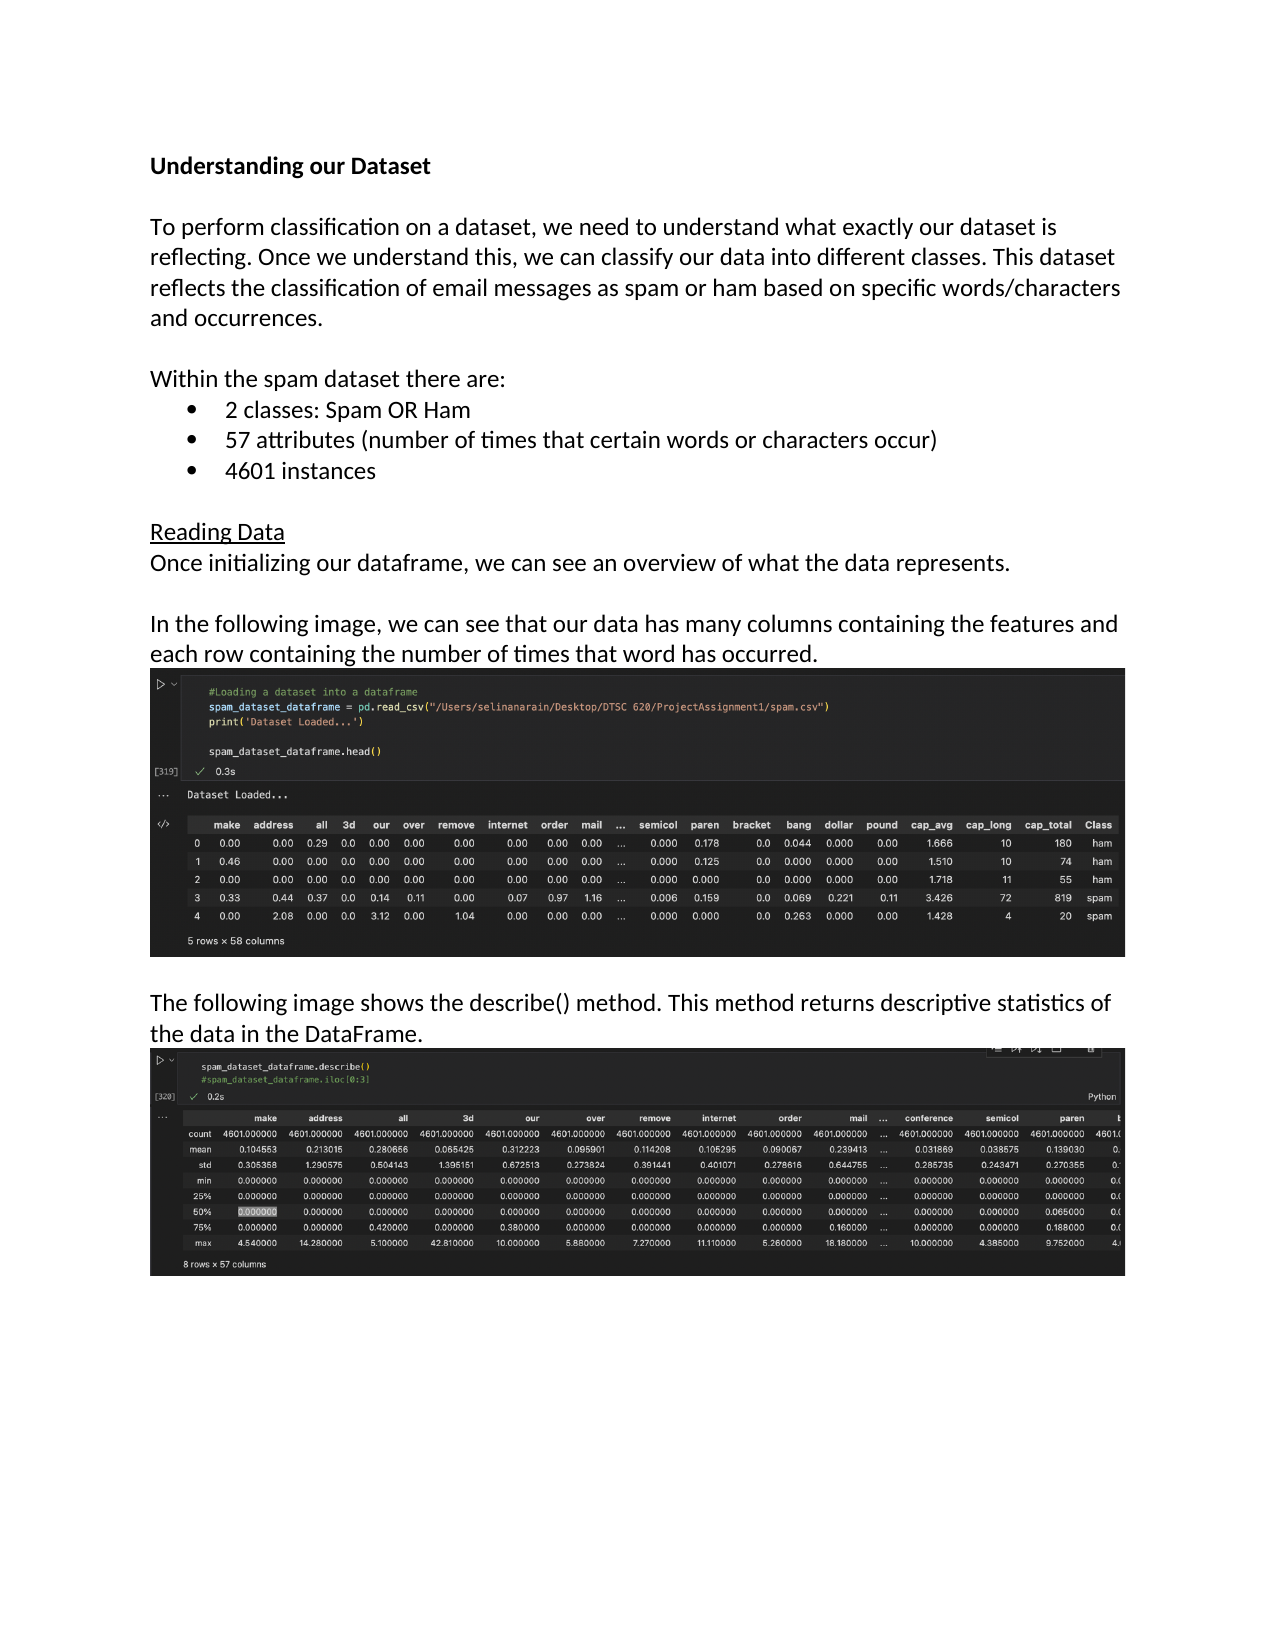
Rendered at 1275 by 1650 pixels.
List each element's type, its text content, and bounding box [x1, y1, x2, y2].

text Once initializing our dataframe, we can see an overview of what the data represents. [150, 547, 1125, 577]
text Within the spam dataset there are: [150, 364, 1125, 394]
text The following image shows the describe() method. This method returns descriptive statistics of the data in the DataFrame. [150, 987, 1125, 1048]
list 2 classes: Spam OR Ham [187, 394, 1125, 425]
picture [150, 1048, 1125, 1276]
picture [150, 668, 1125, 957]
list 4601 instances [187, 455, 1125, 486]
text To perform classification on a dataset, we need to understand what exactly our dataset is reflecting. Once we understand this, we can classify our data into different classes. This dataset reflects the classification of email messages as spam or ham based on specific words/characters and occurrences. [150, 211, 1125, 333]
text In the following image, we can see that our data has many columns containing the features and each row containing the number of times that word has occurred. [150, 608, 1125, 668]
text Reading Data [150, 516, 1125, 547]
text Understanding our Dataset [150, 150, 1125, 181]
list 57 attributes (number of times that certain words or characters occur) [187, 425, 1125, 455]
